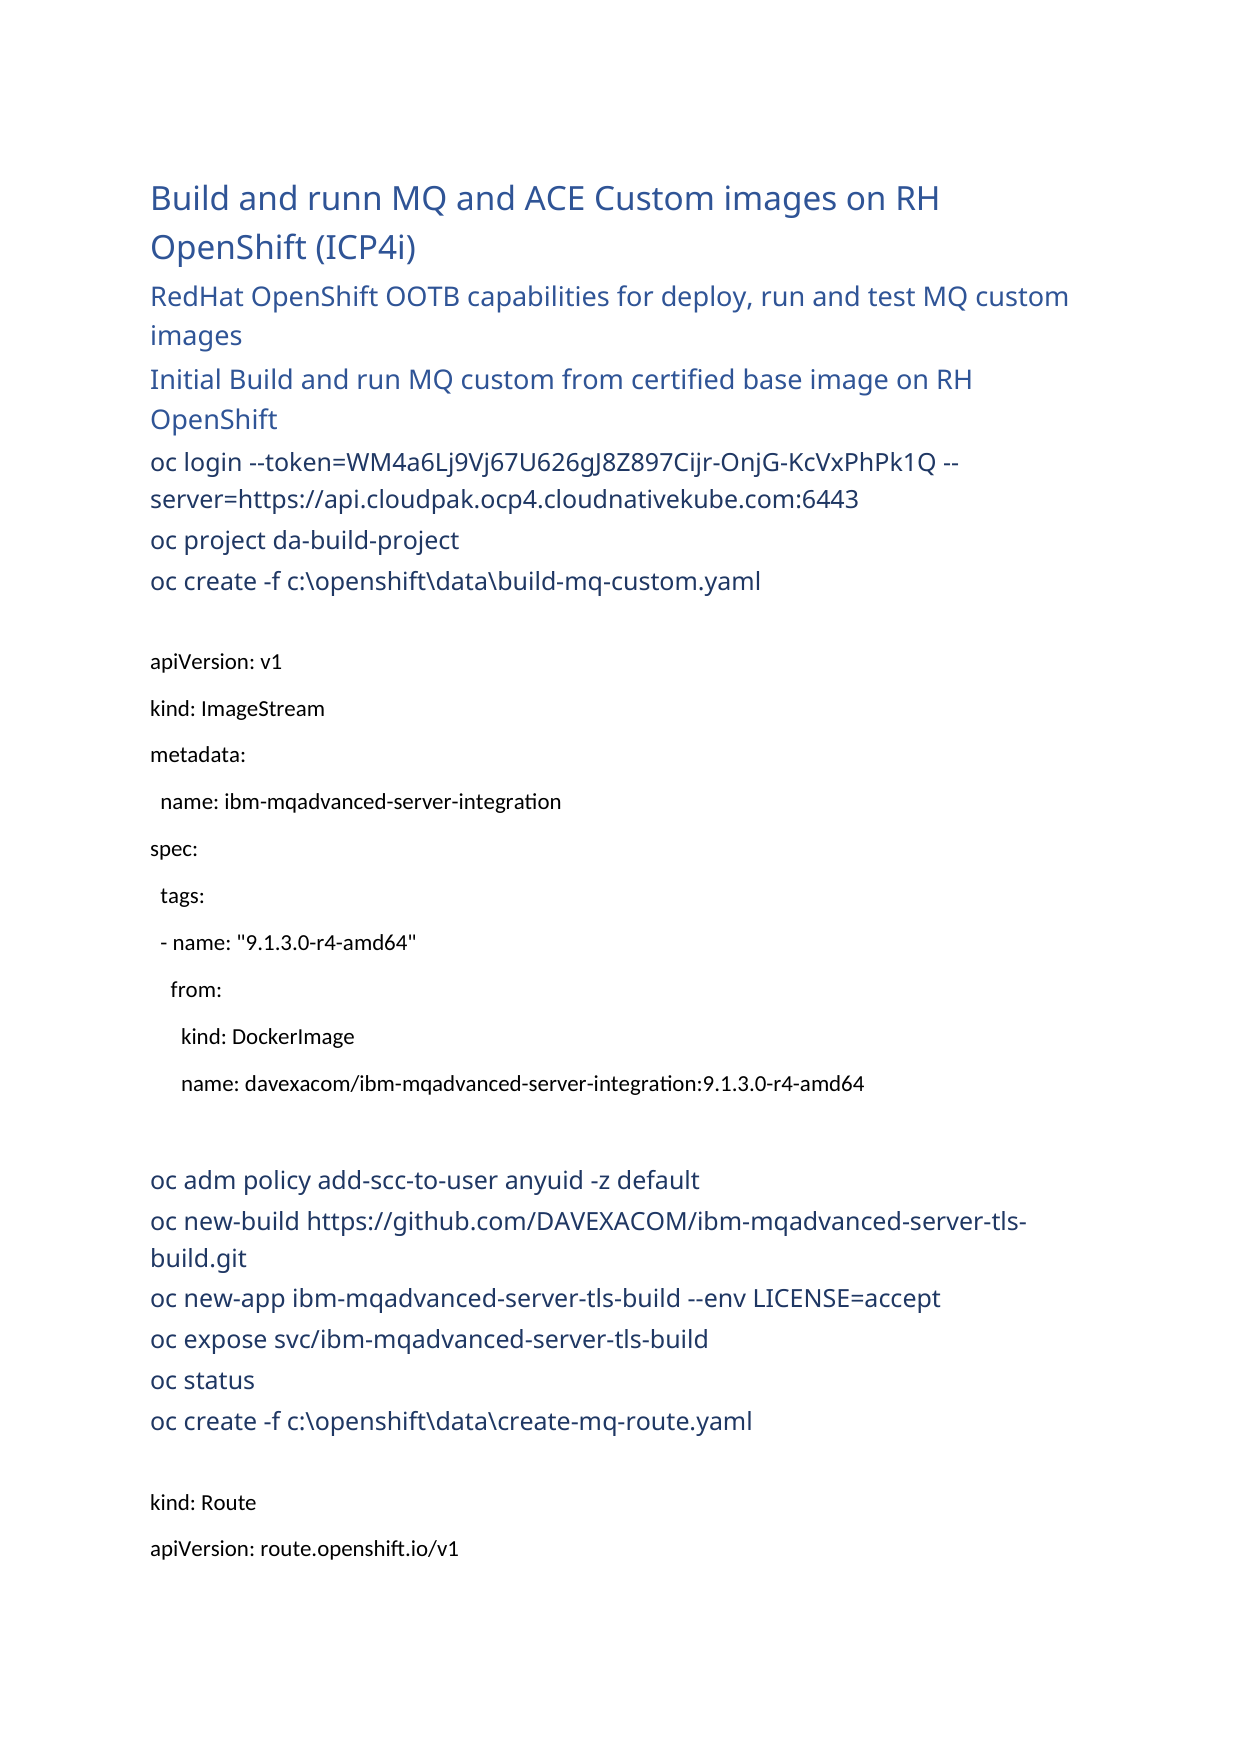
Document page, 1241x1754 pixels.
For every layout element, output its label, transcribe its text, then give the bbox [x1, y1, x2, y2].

subtitle oc create -f c:\openshift\data\create-mq-route.yaml [150, 1404, 1090, 1438]
subtitle Build and runn MQ and ACE Custom images on RH OpenShift (ICP4i) [150, 175, 1090, 269]
text tags: [150, 881, 1090, 909]
text - name: "9.1.3.0-r4-amd64" [150, 928, 1090, 956]
text metadata: [150, 741, 1090, 769]
subtitle oc login --token=WM4a6Lj9Vj67U626gJ8Z897Cijr-OnjG-KcVxPhPk1Q --server=https://api.cloudpak.ocp4.cloudnativekube.com:6443 [150, 444, 1090, 515]
subtitle oc project da-build-project [150, 522, 1090, 556]
subtitle oc expose svc/ibm-mqadvanced-server-tls-build [150, 1322, 1090, 1356]
subtitle oc new-app ibm-mqadvanced-server-tls-build --env LICENSE=accept [150, 1281, 1090, 1315]
subtitle oc status [150, 1363, 1090, 1397]
subtitle oc create -f c:\openshift\data\build-mq-custom.yaml [150, 563, 1090, 597]
subtitle RedHat OpenShift OOTB capabilities for deploy, run and test MQ custom images [150, 277, 1090, 354]
text kind: DockerImage [150, 1022, 1090, 1050]
text from: [150, 975, 1090, 1003]
subtitle oc adm policy add-scc-to-user anyuid -z default [150, 1162, 1090, 1197]
text apiVersion: route.openshift.io/v1 [150, 1534, 1090, 1562]
text name: ibm-mqadvanced-server-integration [150, 787, 1090, 816]
text apiVersion: v1 [150, 647, 1090, 675]
text kind: Route [150, 1488, 1090, 1516]
text name: davexacom/ibm-mqadvanced-server-integration:9.1.3.0-r4-amd64 [150, 1069, 1090, 1097]
subtitle Initial Build and run MQ custom from certified base image on RH OpenShift [150, 361, 1090, 437]
text kind: ImageStream [150, 694, 1090, 722]
subtitle oc new-build https://github.com/DAVEXACOM/ibm-mqadvanced-server-tls-build.git [150, 1203, 1090, 1274]
text spec: [150, 834, 1090, 862]
